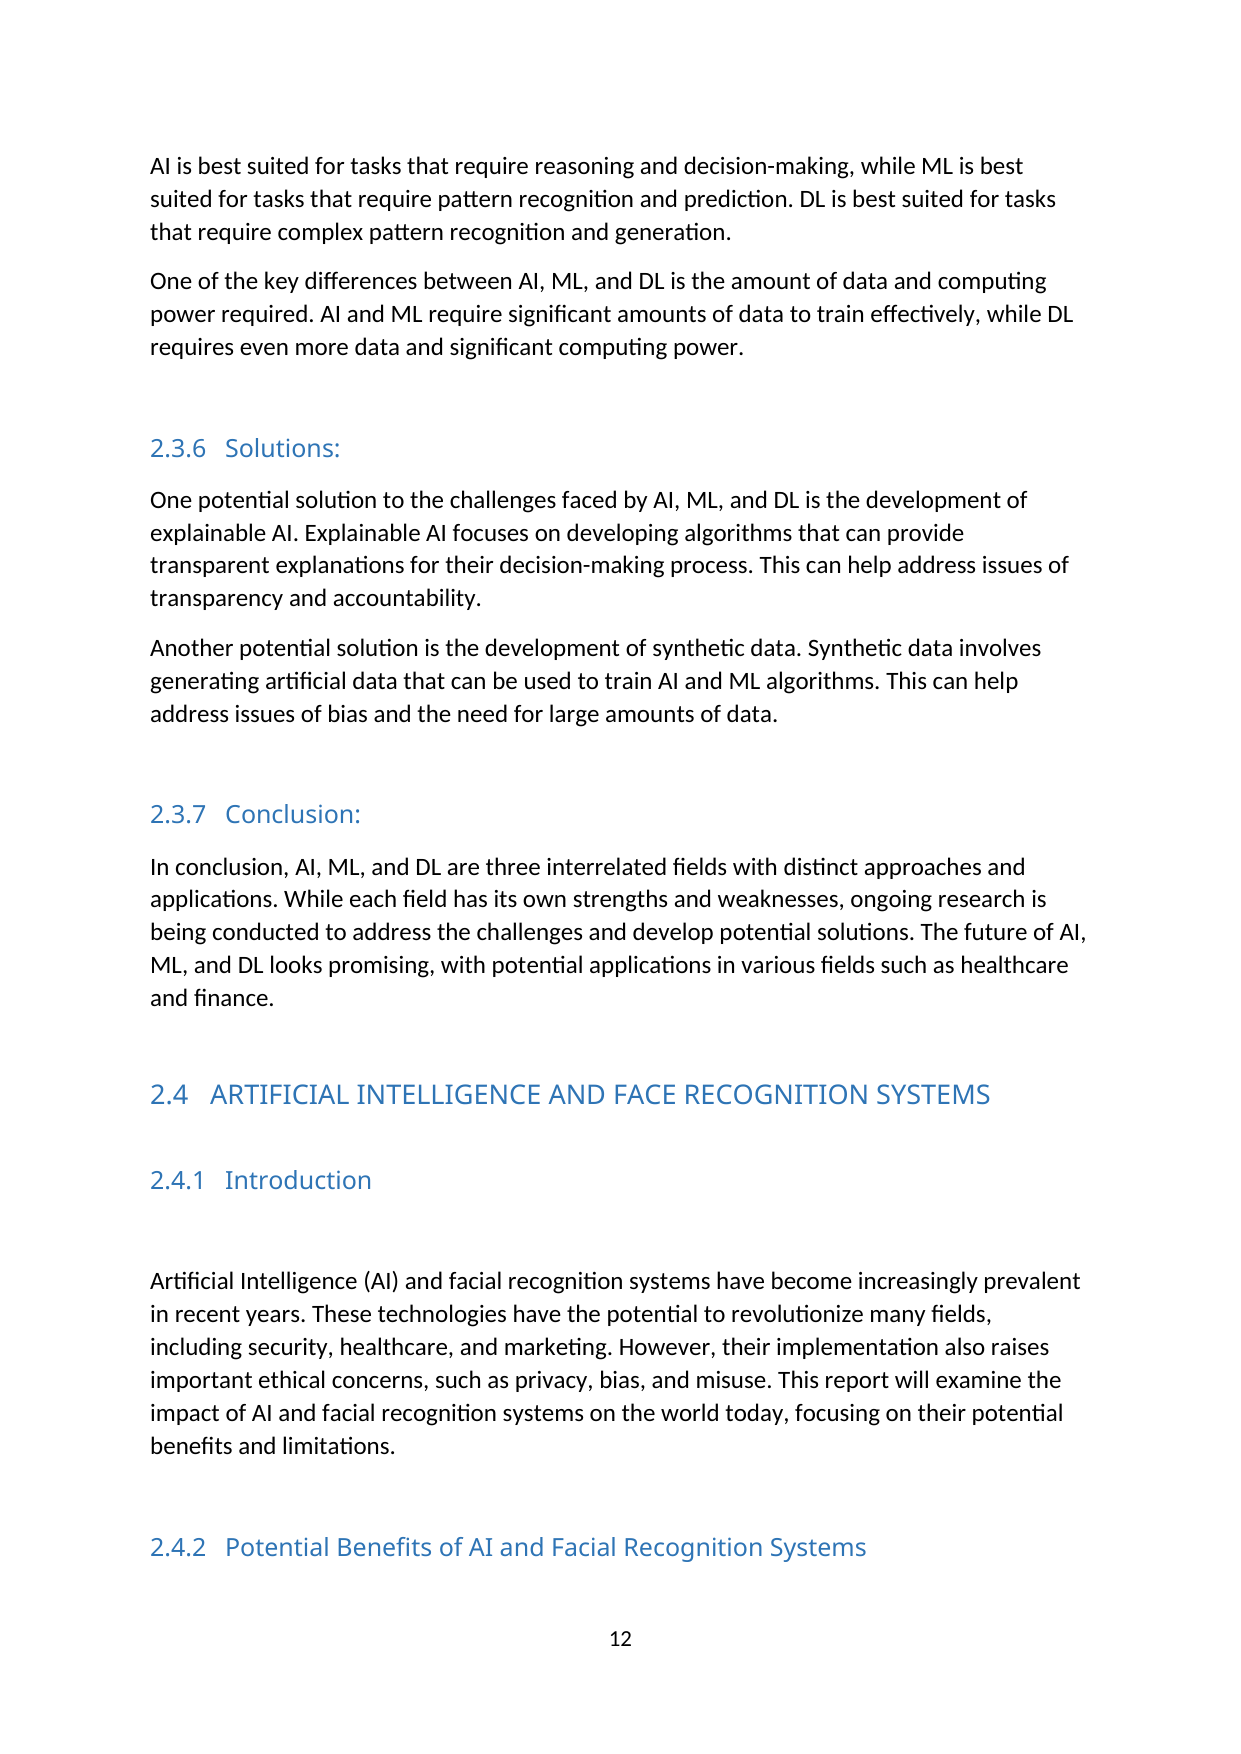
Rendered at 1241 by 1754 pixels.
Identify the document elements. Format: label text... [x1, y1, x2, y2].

text One of the key differences between AI, ML, and DL is the amount of data and computing power required. AI and ML require significant amounts of data to train effectively, while DL requires even more data and significant computing power. [150, 265, 1090, 362]
subtitle Solutions: [150, 430, 1090, 464]
text One potential solution to the challenges faced by AI, ML, and DL is the development of explainable AI. Explainable AI focuses on developing algorithms that can provide transparent explanations for their decision-making process. This can help address issues of transparency and accountability. [150, 484, 1090, 613]
text AI is best suited for tasks that require reasoning and decision-making, while ML is best suited for tasks that require pattern recognition and prediction. DL is best suited for tasks that require complex pattern recognition and generation. [150, 150, 1090, 246]
text Another potential solution is the development of synthetic data. Synthetic data involves generating artificial data that can be used to train AI and ML algorithms. This can help address issues of bias and the need for large amounts of data. [150, 632, 1090, 728]
text Artificial Intelligence (AI) and facial recognition systems have become increasingly prevalent in recent years. These technologies have the potential to revolutionize many fields, including security, healthcare, and marketing. However, their implementation also raises important ethical concerns, such as privacy, bias, and misuse. This report will examine the impact of AI and facial recognition systems on the world today, focusing on their potential benefits and limitations. [150, 1266, 1090, 1461]
subtitle Conclusion: [150, 797, 1090, 831]
subtitle Introduction [150, 1162, 1090, 1197]
subtitle ARTIFICIAL INTELLIGENCE AND FACE RECOGNITION SYSTEMS [150, 1076, 1090, 1113]
subtitle Potential Benefits of AI and Facial Recognition Systems [150, 1529, 1090, 1563]
text In conclusion, AI, ML, and DL are three interrelated fields with distinct approaches and applications. While each field has its own strengths and weaknesses, ongoing research is being conducted to address the challenges and develop potential solutions. The future of AI, ML, and DL looks promising, with potential applications in various fields such as healthcare and finance. [150, 851, 1090, 1013]
